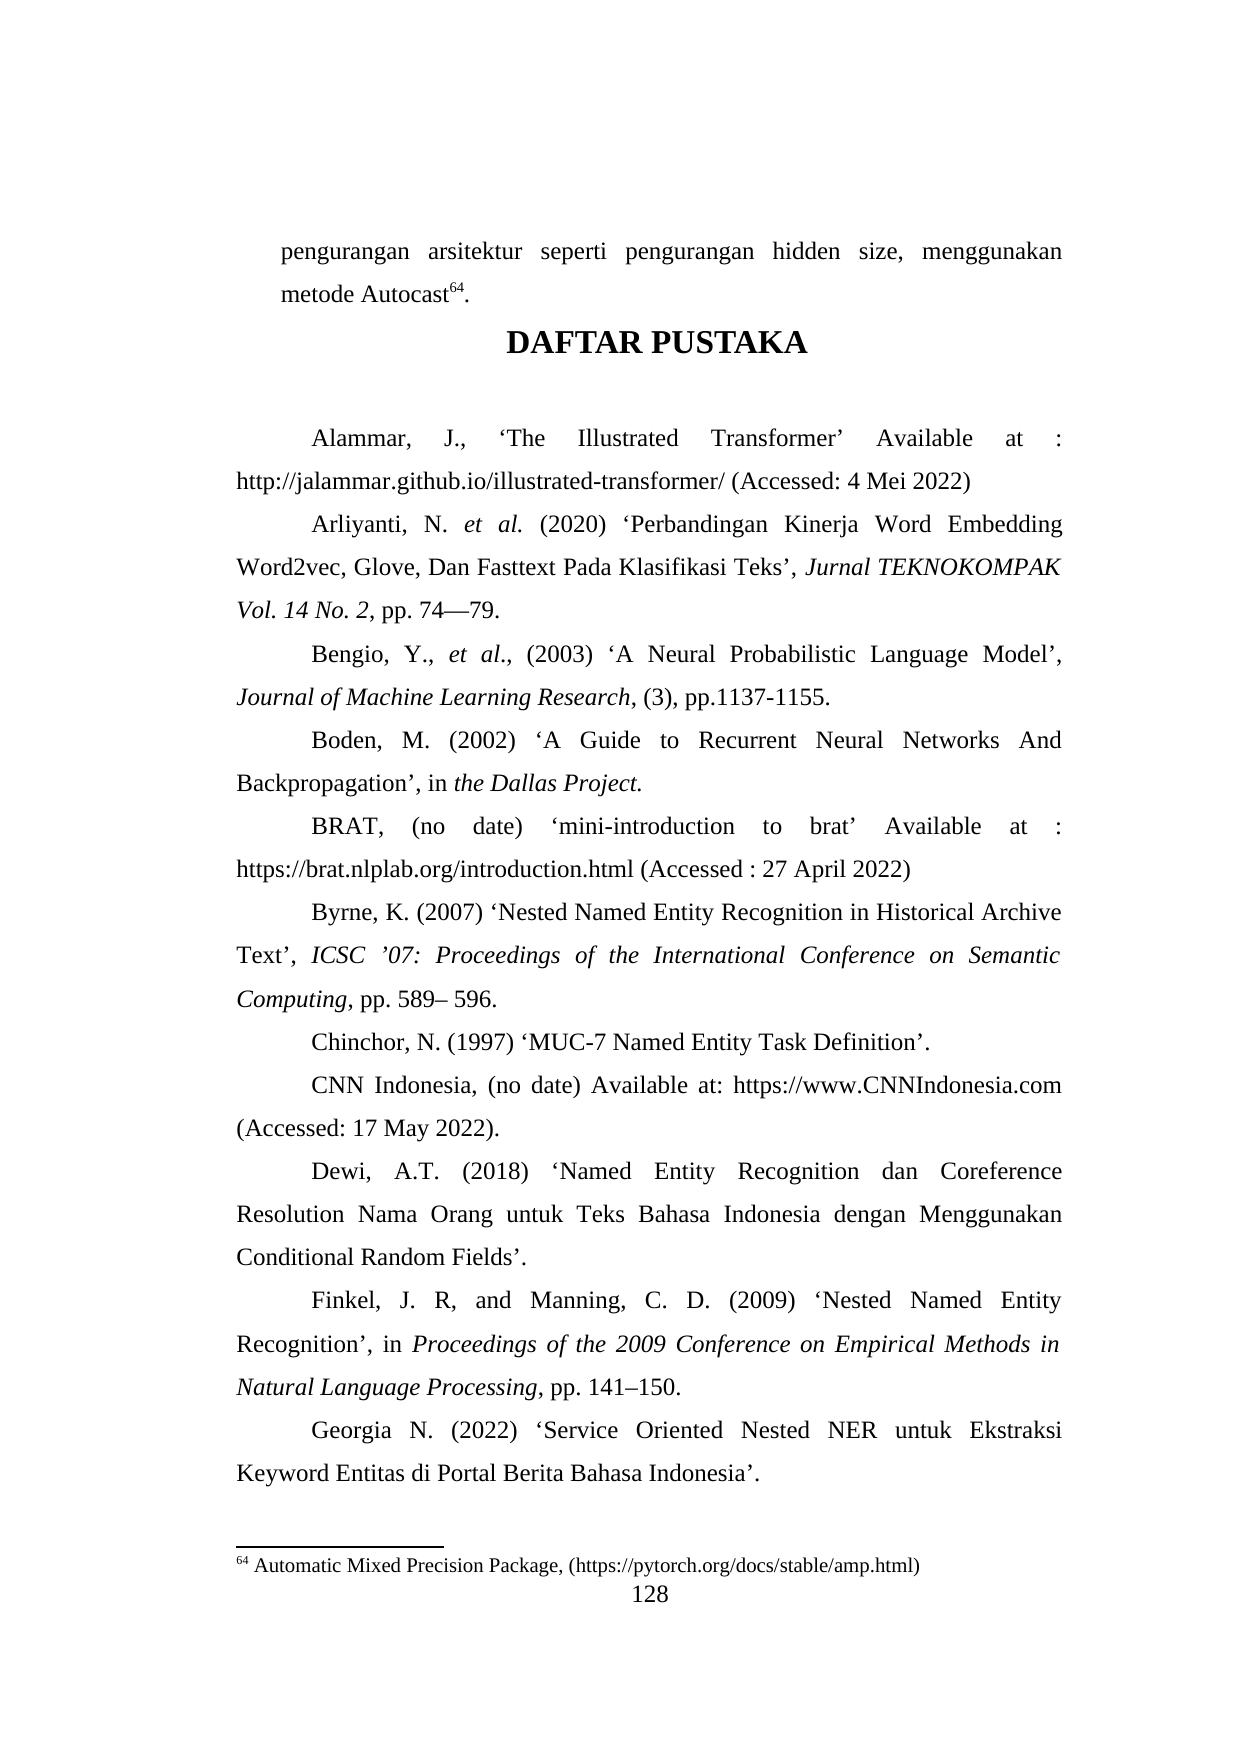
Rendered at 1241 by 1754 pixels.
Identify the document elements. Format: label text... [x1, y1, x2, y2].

subtitle DAFTAR PUSTAKA [251, 322, 1063, 361]
text CNN Indonesia, (no date) Available at: https://www.CNNIndonesia.com (Accessed: 17 May 2022). [236, 1070, 1063, 1142]
text Arliyanti, N. et al. (2020) ‘Perbandingan Kinerja Word Embedding Word2vec, Glove, Dan Fasttext Pada Klasifikasi Teks’, Jurnal TEKNOKOMPAK Vol. 14 No. 2, pp. 74—79. [236, 509, 1063, 624]
text Dewi, A.T. (2018) ‘Named Entity Recognition dan Coreference Resolution Nama Orang untuk Teks Bahasa Indonesia dengan Menggunakan Conditional Random Fields’. [236, 1156, 1063, 1271]
text Byrne, K. (2007) ‘Nested Named Entity Recognition in Historical Archive Text’, ICSC ’07: Proceedings of the International Conference on Semantic Computing, pp. 589– 596. [236, 897, 1063, 1012]
text Bengio, Y., et al., (2003) ‘A Neural Probabilistic Language Model’, Journal of Machine Learning Research, (3), pp.1137-1155. [236, 639, 1063, 711]
text Georgia N. (2022) ‘Service Oriented Nested NER untuk Ekstraksi Keyword Entitas di Portal Berita Bahasa Indonesia’. [236, 1415, 1063, 1487]
text Boden, M. (2002) ‘A Guide to Recurrent Neural Networks And Backpropagation’, in the Dallas Project. [236, 725, 1063, 797]
text Alammar, J., ‘The Illustrated Transformer’ Available at : http://jalammar.github.io/illustrated-transformer/ (Accessed: 4 Mei 2022) [236, 423, 1063, 495]
text Finkel, J. R, and Manning, C. D. (2009) ‘Nested Named Entity Recognition’, in Proceedings of the 2009 Conference on Empirical Methods in Natural Language Processing, pp. 141–150. [236, 1286, 1063, 1401]
text BRAT, (no date) ‘mini-introduction to brat’ Available at : https://brat.nlplab.org/introduction.html (Accessed : 27 April 2022) [236, 811, 1063, 883]
text Chinchor, N. (1997) ‘MUC-7 Named Entity Task Definition’. [236, 1027, 1063, 1056]
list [236, 236, 1063, 308]
